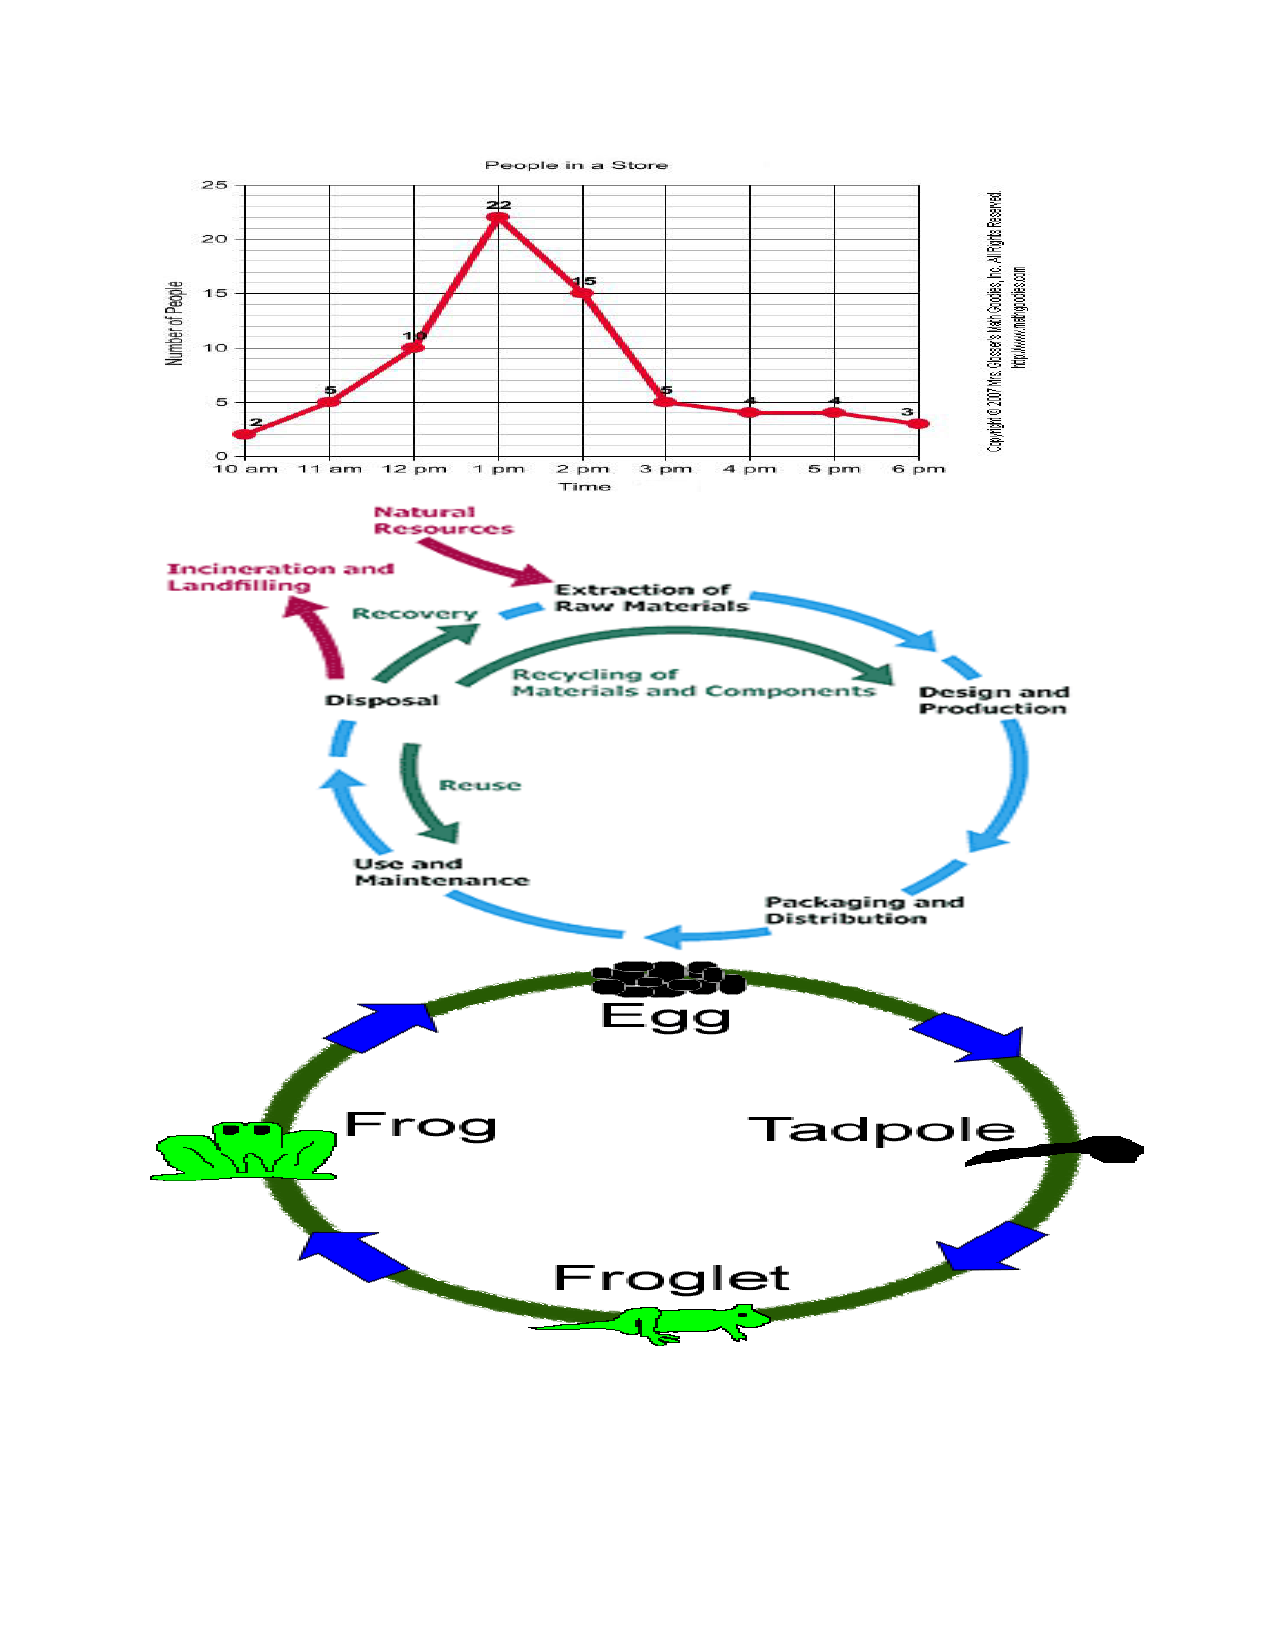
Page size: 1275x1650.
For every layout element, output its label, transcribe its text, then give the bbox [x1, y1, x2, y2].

picture [150, 961, 1144, 1346]
picture [150, 150, 1046, 497]
picture [150, 501, 1079, 958]
